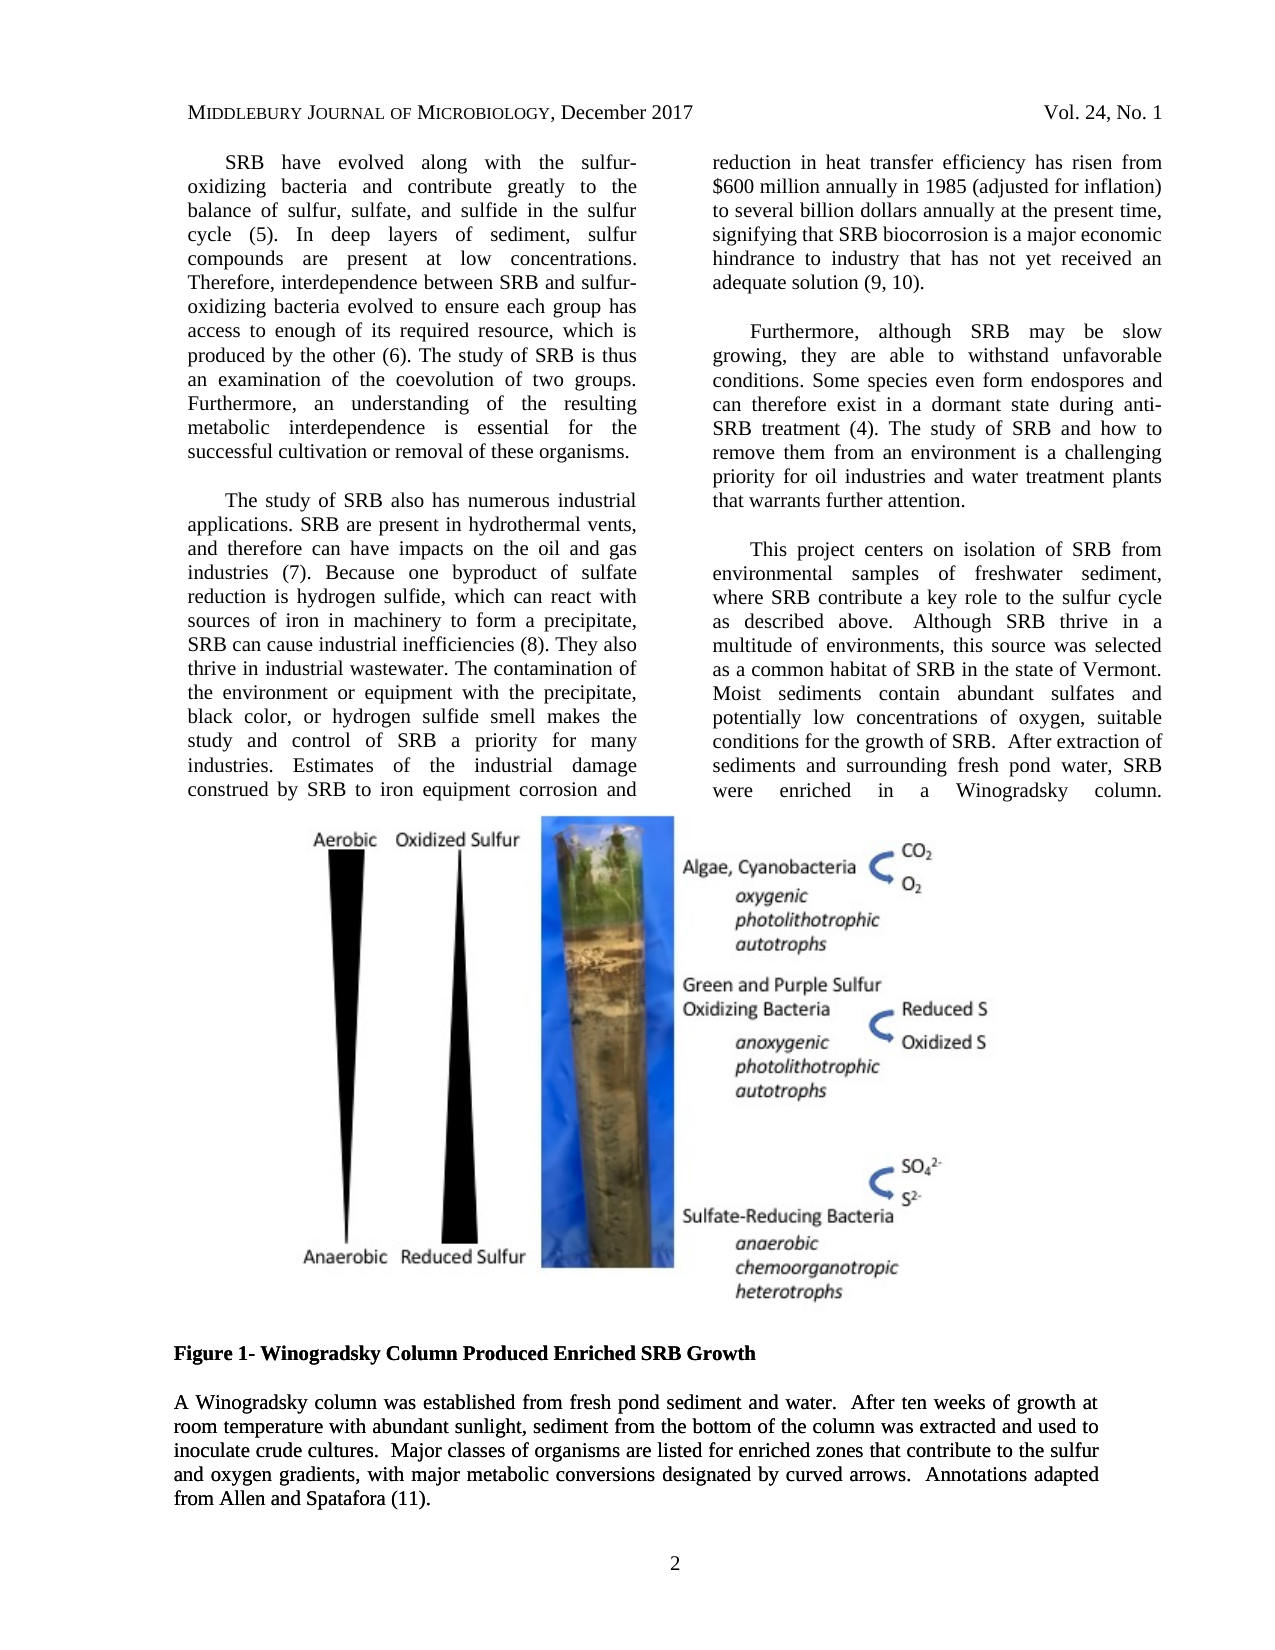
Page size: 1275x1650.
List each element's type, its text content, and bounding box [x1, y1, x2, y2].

picture [289, 801, 1003, 1325]
text SRB have evolved along with the sulfur-oxidizing bacteria and contribute greatly to the balance of sulfur, sulfate, and sulfide in the sulfur cycle (5). In deep layers of sediment, sulfur compounds are present at low concentrations. Therefore, interdependence between SRB and sulfur-oxidizing bacteria evolved to ensure each group has access to enough of its required resource, which is produced by the other (6). The study of SRB is thus an examination of the coevolution of two groups. Furthermore, an understanding of the resulting metabolic interdependence is essential for the successful cultivation or removal of these organisms. [187, 150, 637, 463]
text The study of SRB also has numerous industrial applications. SRB are present in hydrothermal vents, and therefore can have impacts on the oil and gas industries (7). Because one byproduct of sulfate reduction is hydrogen sulfide, which can react with sources of iron in machinery to form a precipitate, SRB can cause industrial inefficiencies (8). They also thrive in industrial wastewater. The contamination of the environment or equipment with the precipitate, black color, or hydrogen sulfide smell makes the study and control of SRB a priority for many industries. Estimates of the industrial damage construed by SRB to iron equipment corrosion and reduction in heat transfer efficiency has risen from $600 million annually in 1985 (adjusted for inflation) to several billion dollars annually at the present time, signifying that SRB biocorrosion is a major economic hindrance to industry that has not yet received an adequate solution (9, 10). [712, 150, 1162, 294]
text This project centers on isolation of SRB from environmental samples of freshwater sediment, where SRB contribute a key role to the sulfur cycle as described above. Although SRB thrive in a multitude of environments, this source was selected as a common habitat of SRB in the state of Vermont. Moist sediments contain abundant sulfates and potentially low concentrations of oxygen, suitable conditions for the growth of SRB. After extraction of sediments and surrounding fresh pond water, SRB were enriched in a Winogradsky column. Winogradsky columns represent pond cross-sections and self-sufficient ecosystems in which organisms in the sealed column form microenvironments based on availability of nutrients and diversity of metabolisms. After weeks of growth, the column develops both an oxygen gradient (aerobic zones descend into anaerobic) as well as a sulfur gradient (reduced sulfide exists in high concentrations low in the column). Furthermore, sources of energy differ from light-harvesting phototrophs at the top, to chemotrophs in the depths of the dark soil. With a large diversity of microorganisms separating into pseudo-discrete components, the use of a Winogradsky column allows for the enrichment of SRB in the deep anoxic zone (Figure 1). Laboratory culture conditions sought to reproduce the natural conditions for SRB through anaerobic culture and biochemical selections, allowing for SRB to be cultured and isolated from these sources. In closing, this work is significant because an understanding and optimization of SRB cultivation will allow ease of experimentation of inhibitory compounds, which may be applied in both industrial and municipal settings to halt the growth of SRB. [712, 537, 1162, 802]
text The study of SRB also has numerous industrial applications. SRB are present in hydrothermal vents, and therefore can have impacts on the oil and gas industries (7). Because one byproduct of sulfate reduction is hydrogen sulfide, which can react with sources of iron in machinery to form a precipitate, SRB can cause industrial inefficiencies (8). They also thrive in industrial wastewater. The contamination of the environment or equipment with the precipitate, black color, or hydrogen sulfide smell makes the study and control of SRB a priority for many industries. Estimates of the industrial damage construed by SRB to iron equipment corrosion and reduction in heat transfer efficiency has risen from $600 million annually in 1985 (adjusted for inflation) to several billion dollars annually at the present time, signifying that SRB biocorrosion is a major economic hindrance to industry that has not yet received an adequate solution (9, 10). [187, 488, 637, 801]
text Furthermore, although SRB may be slow growing, they are able to withstand unfavorable conditions. Some species even form endospores and can therefore exist in a dormant state during anti-SRB treatment (4). The study of SRB and how to remove them from an environment is a challenging priority for oil industries and water treatment plants that warrants further attention. [712, 319, 1162, 512]
